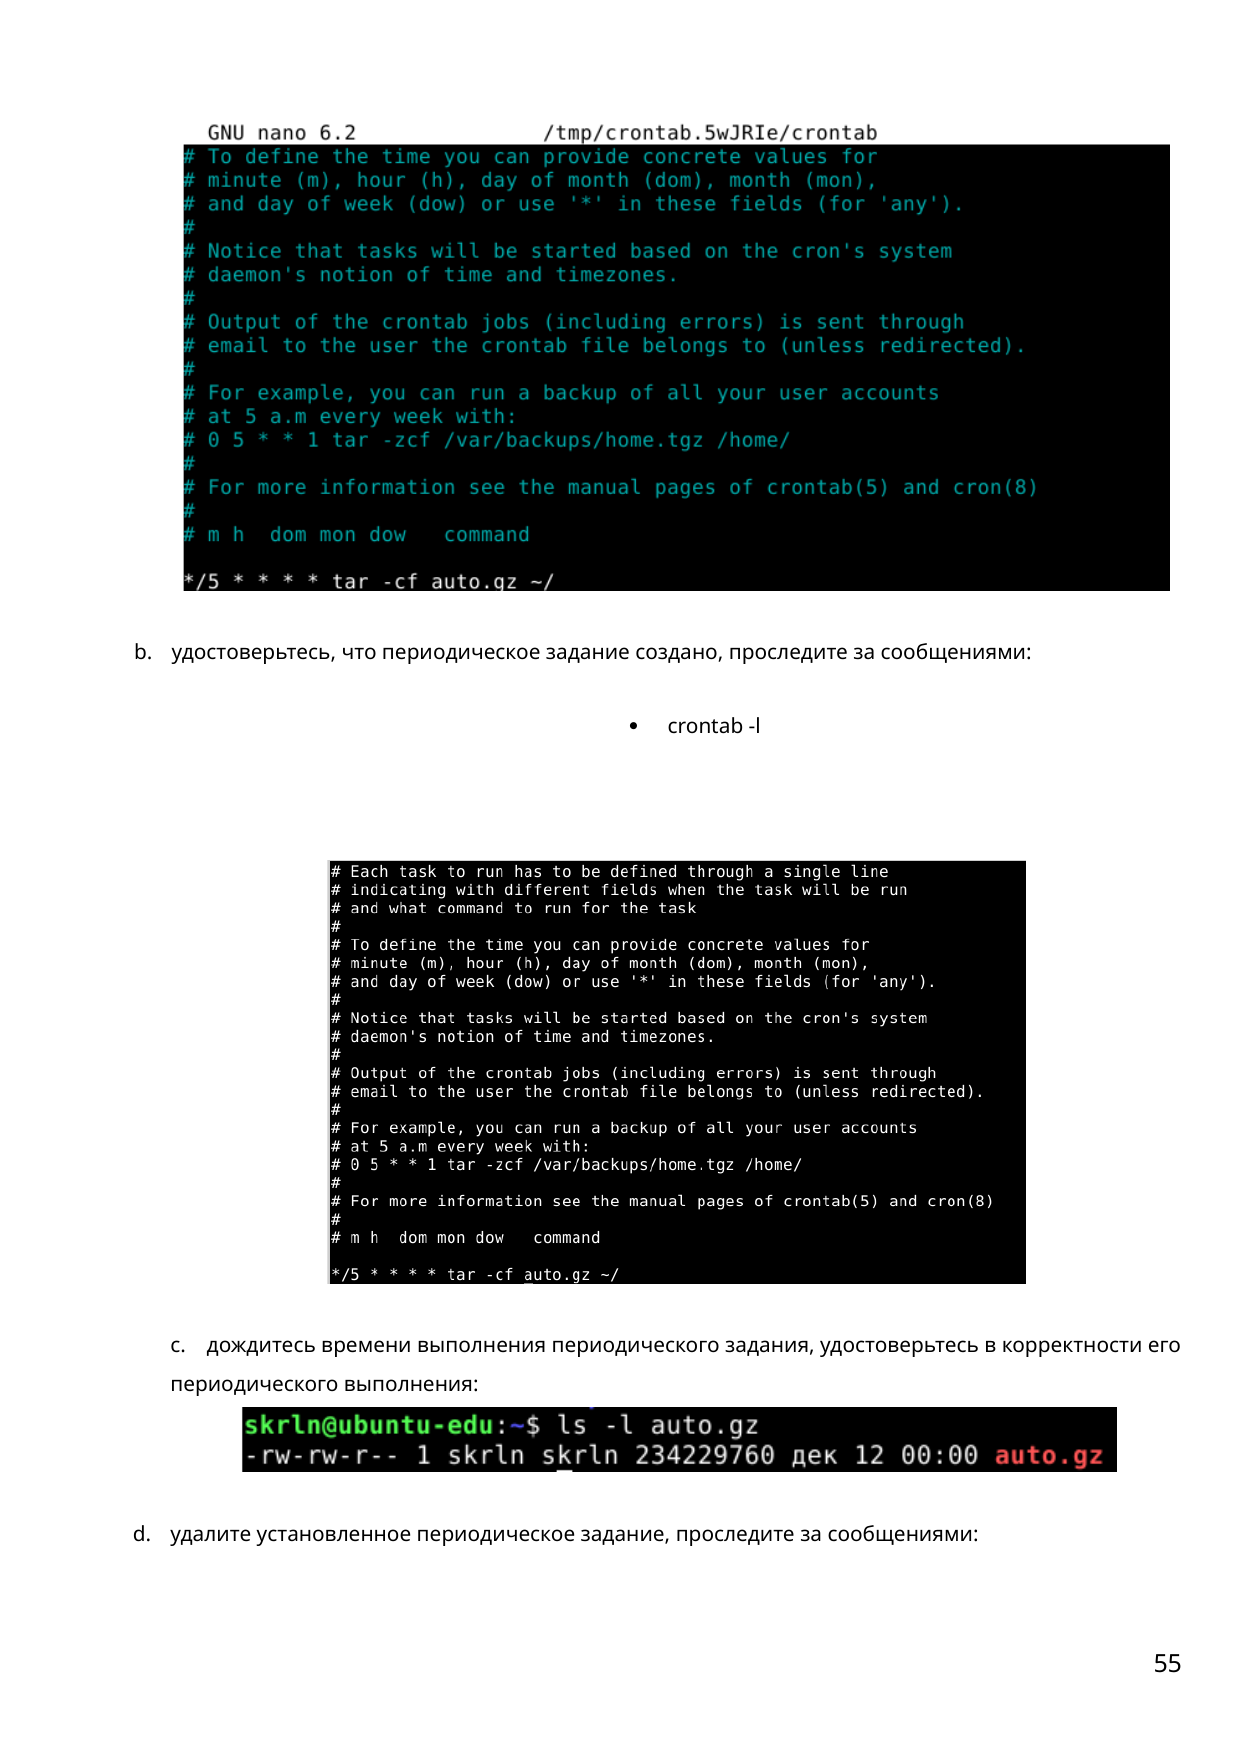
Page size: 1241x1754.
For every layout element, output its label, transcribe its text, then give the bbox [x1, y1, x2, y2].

picture [241, 1407, 1117, 1472]
picture [183, 122, 1170, 591]
list удостоверьтесь, что периодическое задание создано, проследите за сообщениями: [134, 637, 1182, 665]
list удалите установленное периодическое задание, проследите за сообщениями: [133, 1519, 1182, 1547]
picture [327, 860, 1026, 1284]
list дождитесь времени выполнения периодического задания, удостоверьтесь в корректности его периодического выполнения: [170, 1330, 1188, 1397]
list crontab -l [209, 712, 1182, 740]
